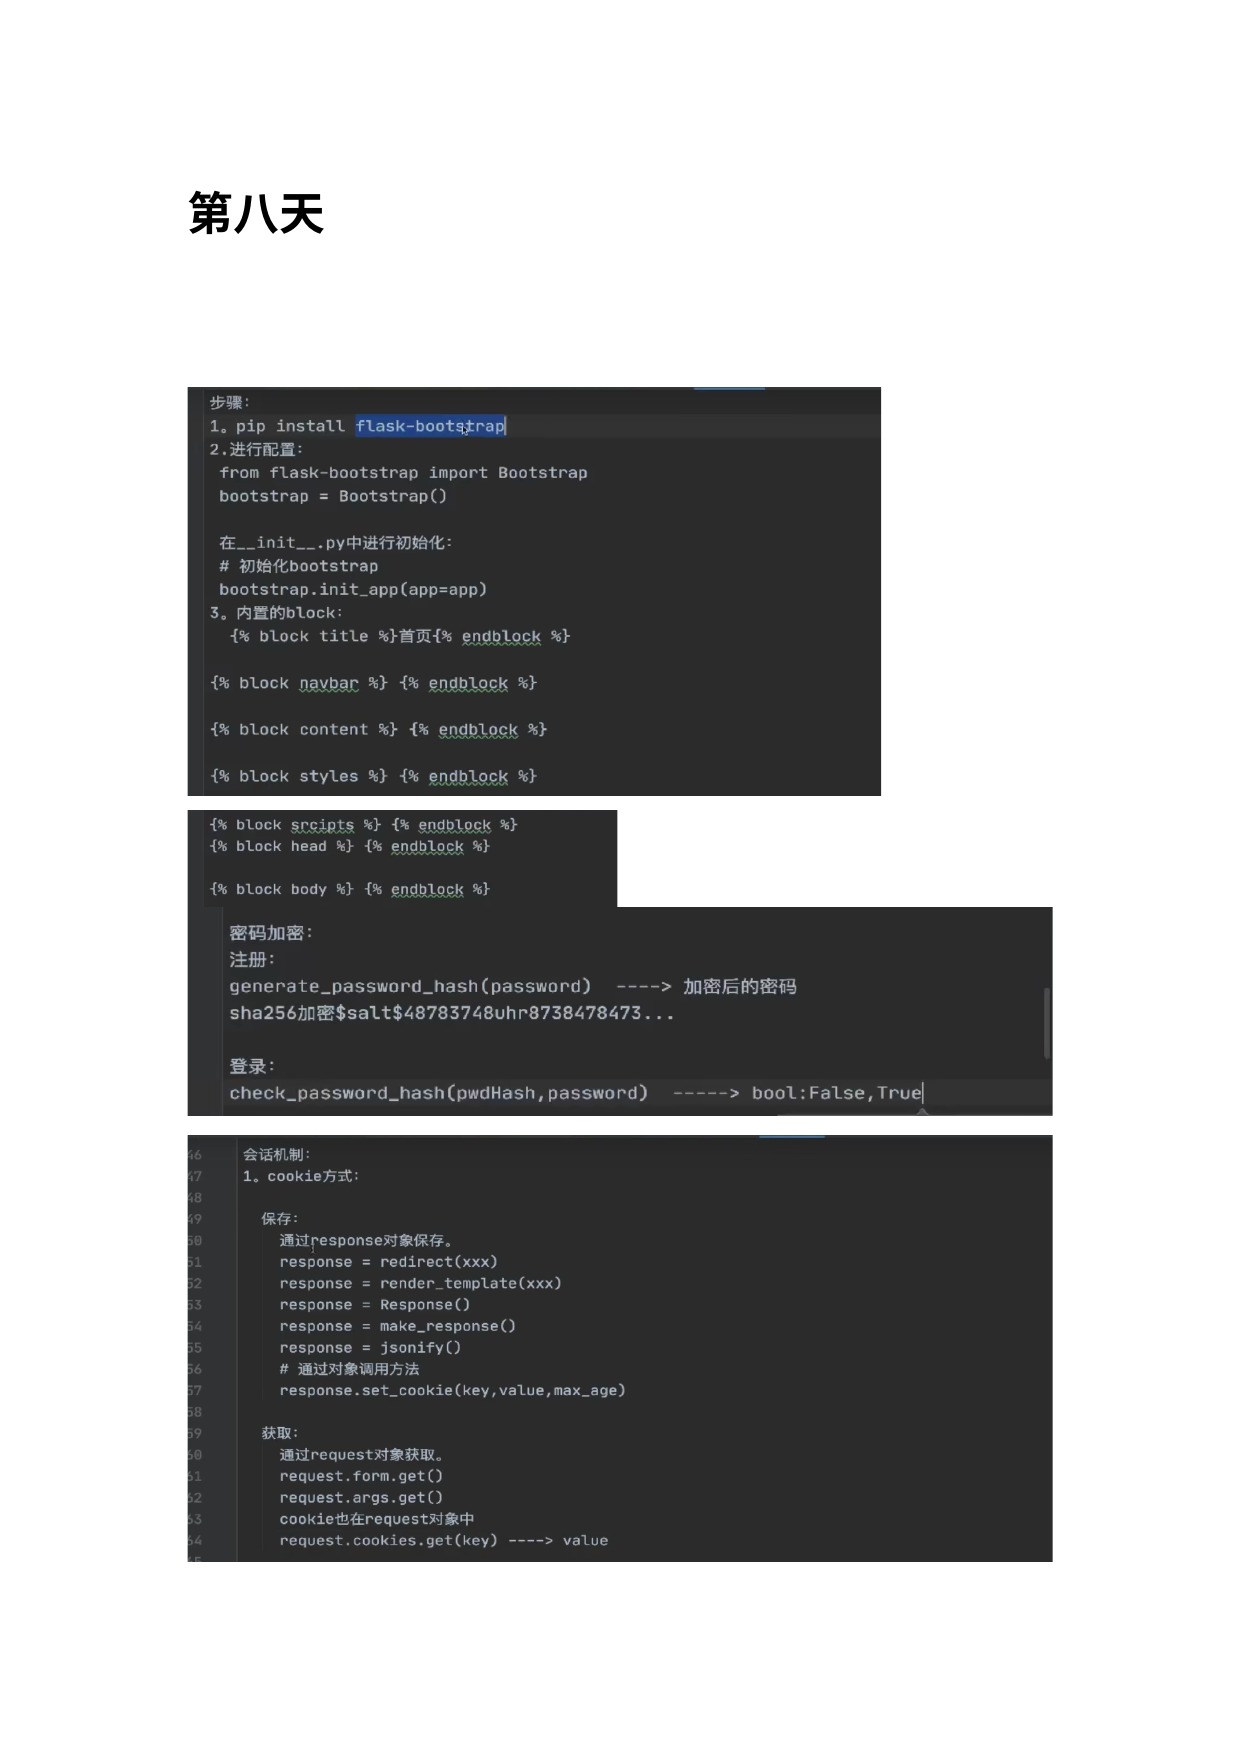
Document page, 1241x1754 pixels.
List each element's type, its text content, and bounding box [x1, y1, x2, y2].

picture [187, 387, 882, 796]
picture [187, 1135, 1053, 1562]
subtitle 第八天 [187, 162, 1053, 259]
picture [187, 810, 1053, 1116]
